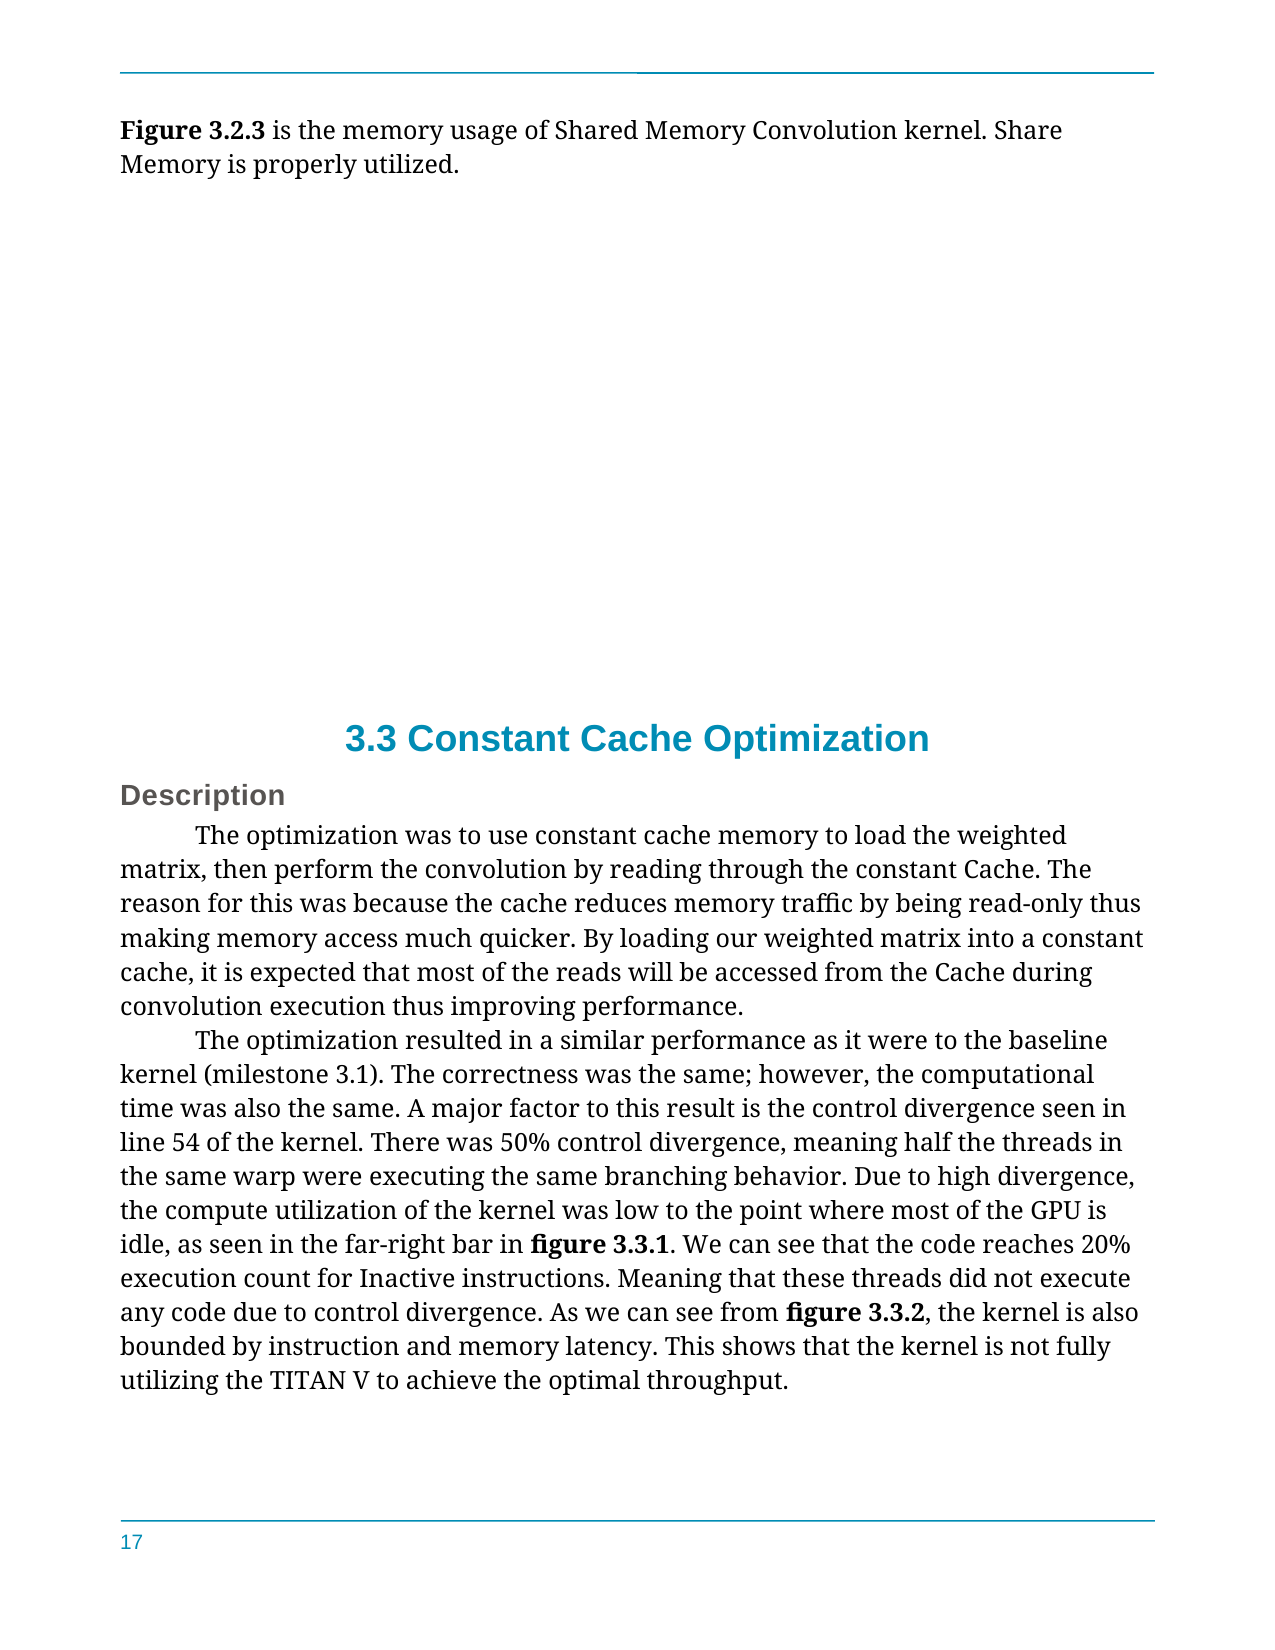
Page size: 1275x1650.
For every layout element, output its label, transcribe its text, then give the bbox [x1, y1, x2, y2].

text The optimization was to use constant cache memory to load the weighted matrix, then perform the convolution by reading through the constant Cache. The reason for this was because the cache reduces memory traffic by being read-only thus making memory access much quicker. By loading our weighted matrix into a constant cache, it is expected that most of the reads will be accessed from the Cache during convolution execution thus improving performance. [120, 818, 1155, 1022]
text The optimization resulted in a similar performance as it were to the baseline kernel (milestone 3.1). The correctness was the same; however, the computational time was also the same. A major factor to this result is the control divergence seen in line 54 of the kernel. There was 50% control divergence, meaning half the threads in the same warp were executing the same branching behavior. Due to high divergence, the compute utilization of the kernel was low to the point where most of the GPU is idle, as seen in the far-right bar in figure 3.3.1. We can see that the code reaches 20% execution count for Inactive instructions. Meaning that these threads did not execute any code due to control divergence. As we can see from figure 3.3.2, the kernel is also bounded by instruction and memory latency. This shows that the kernel is not fully utilizing the TITAN V to achieve the optimal throughput. [120, 1022, 1155, 1397]
text Figure 3.2.3 is the memory usage of Shared Memory Convolution kernel. Share Memory is properly utilized. [120, 112, 1155, 181]
subtitle Description [120, 778, 1155, 811]
subtitle 3.3 Constant Cache Optimization [120, 716, 1155, 759]
